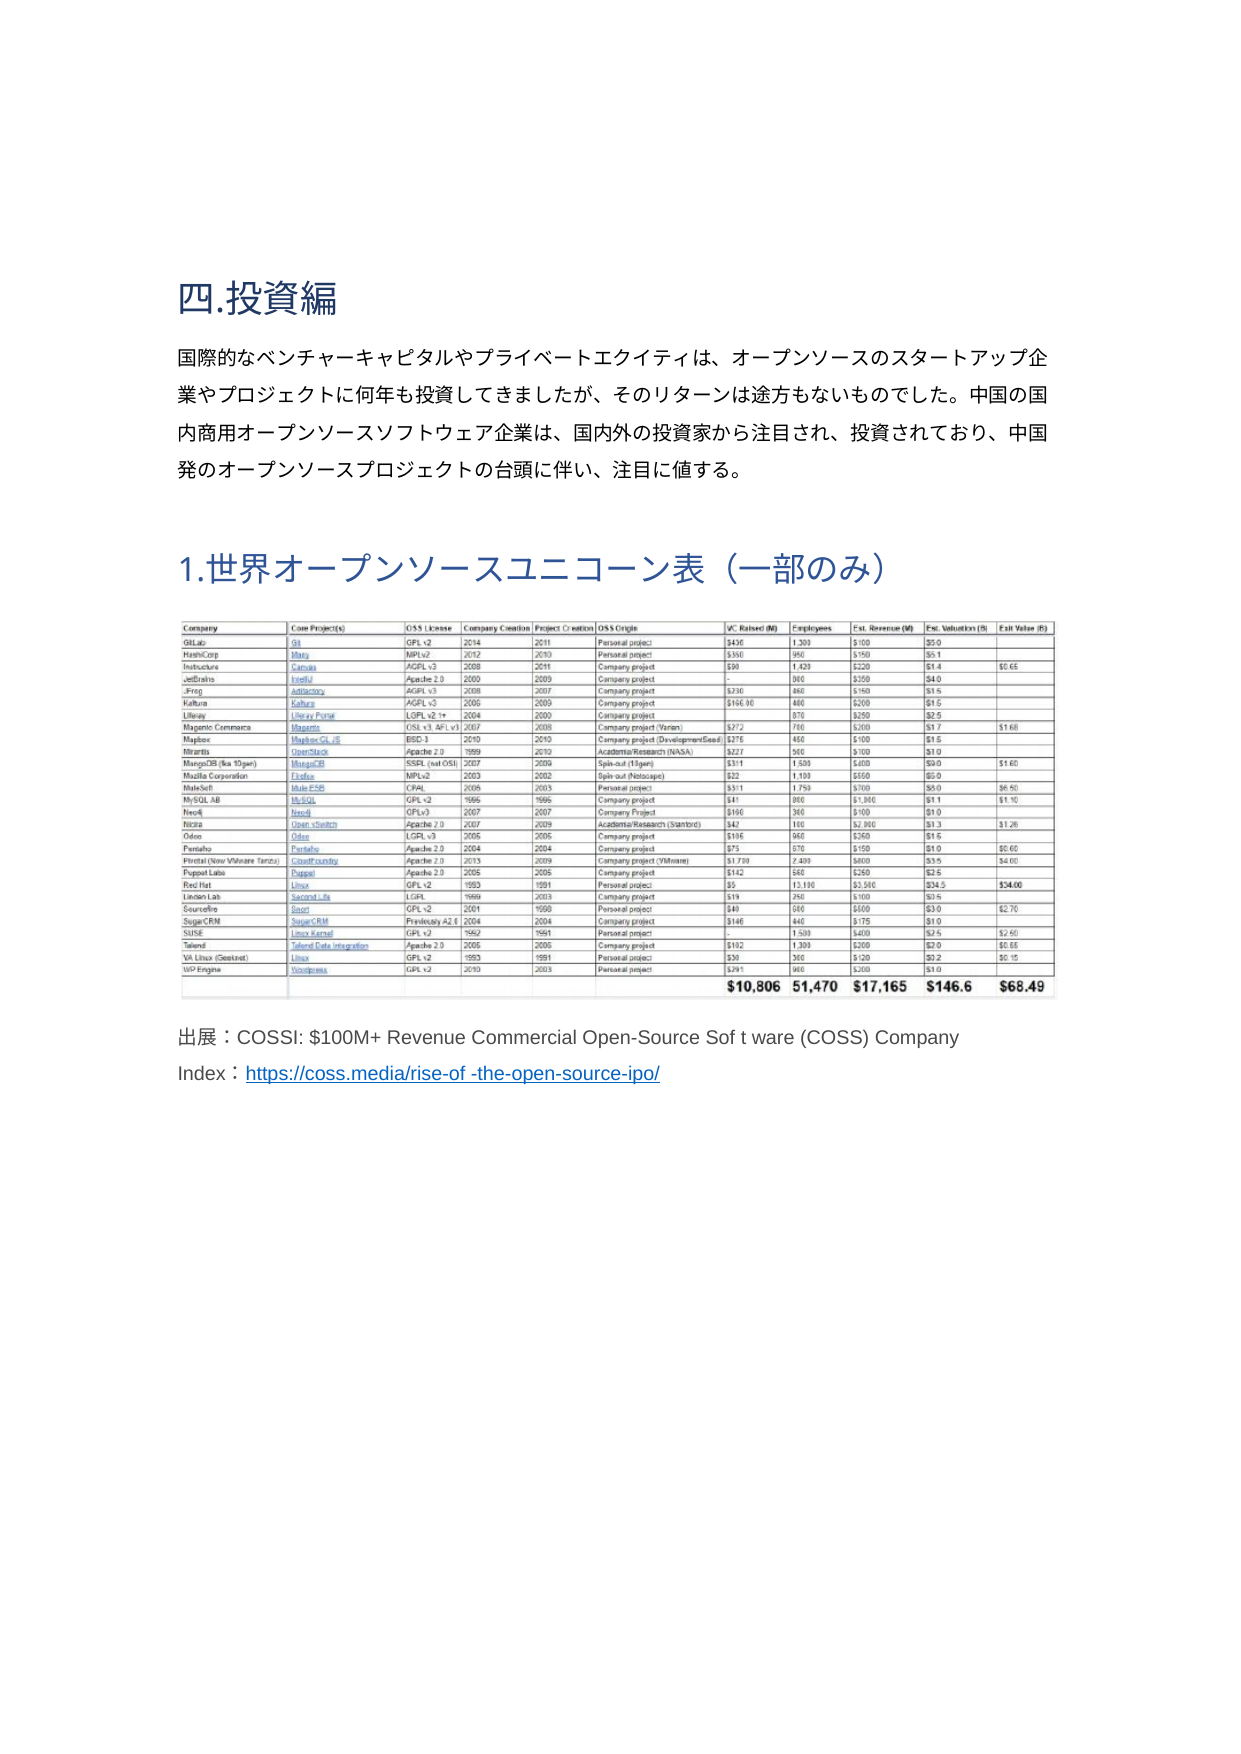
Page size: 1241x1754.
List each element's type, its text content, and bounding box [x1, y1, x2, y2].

text Index：https://coss.media/rise-of -the-open-source-ipo/ [177, 1054, 1063, 1092]
text 出展：COSSI: $100M+ Revenue Commercial Open-Source Sof t ware (COSS) Company [177, 1017, 1063, 1054]
subtitle 四.投資編 [177, 258, 1063, 333]
picture [177, 619, 1063, 1002]
subtitle 1.世界オープンソースユニコーン表（一部のみ） [177, 529, 1063, 604]
text 国際的なベンチャーキャピタルやプライベートエクイティは、オープンソースのスタートアップ企業やプロジェクトに何年も投資してきましたが、そのリターンは途方もないものでした。中国の国内商用オープンソースソフトウェア企業は、国内外の投資家から注目され、投資されており、中国発のオープンソースプロジェクトの台頭に伴い、注目に値する。 [177, 338, 1063, 488]
